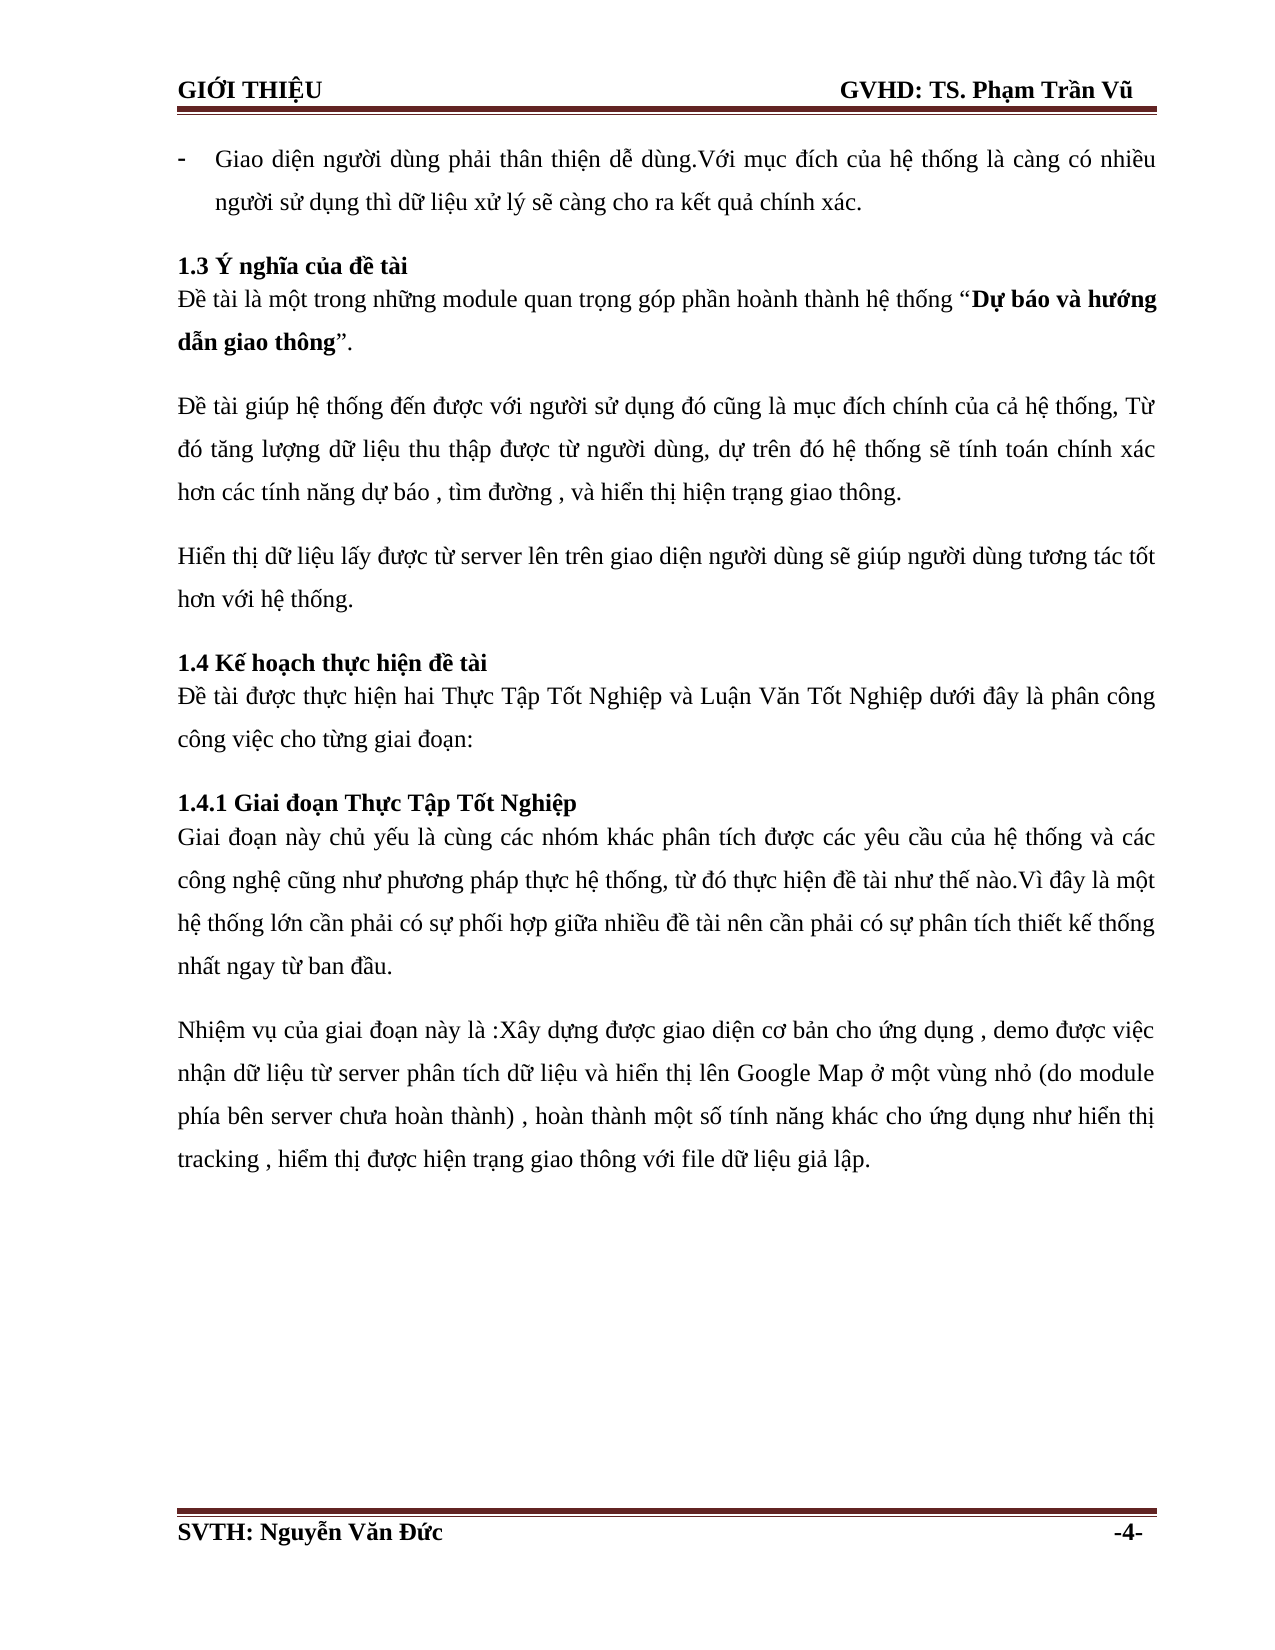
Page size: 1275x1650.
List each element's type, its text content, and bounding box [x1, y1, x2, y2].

subtitle 1.4 Kế hoạch thực hiện đề tài [177, 648, 1157, 677]
text Đề tài là một trong những module quan trọng góp phần hoành thành hệ thống “Dự báo và hướng dẫn giao thông”. [177, 284, 1157, 356]
text Đề tài giúp hệ thống đến được với người sử dụng đó cũng là mục đích chính của cả hệ thống, Từ đó tăng lượng dữ liệu thu thập được từ người dùng, dự trên đó hệ thống sẽ tính toán chính xác hơn các tính năng dự báo , tìm đường , và hiển thị hiện trạng giao thông. [177, 391, 1157, 506]
text Hiển thị dữ liệu lấy được từ server lên trên giao diện người dùng sẽ giúp người dùng tương tác tốt hơn với hệ thống. [177, 541, 1157, 613]
text Giai đoạn này chủ yếu là cùng các nhóm khác phân tích được các yêu cầu của hệ thống và các công nghệ cũng như phương pháp thực hệ thống, từ đó thực hiện đề tài như thế nào.Vì đây là một hệ thống lớn cần phải có sự phối hợp giữa nhiều đề tài nên cần phải có sự phân tích thiết kế thống nhất ngay từ ban đầu. [177, 822, 1157, 980]
text Nhiệm vụ của giai đoạn này là :Xây dựng được giao diện cơ bản cho ứng dụng , demo được việc nhận dữ liệu từ server phân tích dữ liệu và hiển thị lên Google Map ở một vùng nhỏ (do module phía bên server chưa hoàn thành) , hoàn thành một số tính năng khác cho ứng dụng như hiển thị tracking , hiểm thị được hiện trạng giao thông với file dữ liệu giả lập. [177, 1015, 1157, 1173]
text Đề tài được thực hiện hai Thực Tập Tốt Nghiệp và Luận Văn Tốt Nghiệp dưới đây là phân công công việc cho từng giai đoạn: [177, 681, 1157, 753]
subtitle 1.3 Ý nghĩa của đề tài [177, 251, 1157, 280]
subtitle 1.4.1 Giai đoạn Thực Tập Tốt Nghiệp [177, 788, 1157, 817]
list Giao diện người dùng phải thân thiện dễ dùng.Với mục đích của hệ thống là càng có nhiều người sử dụng thì dữ liệu xử lý sẽ càng cho ra kết quả chính xác. [177, 144, 1157, 216]
